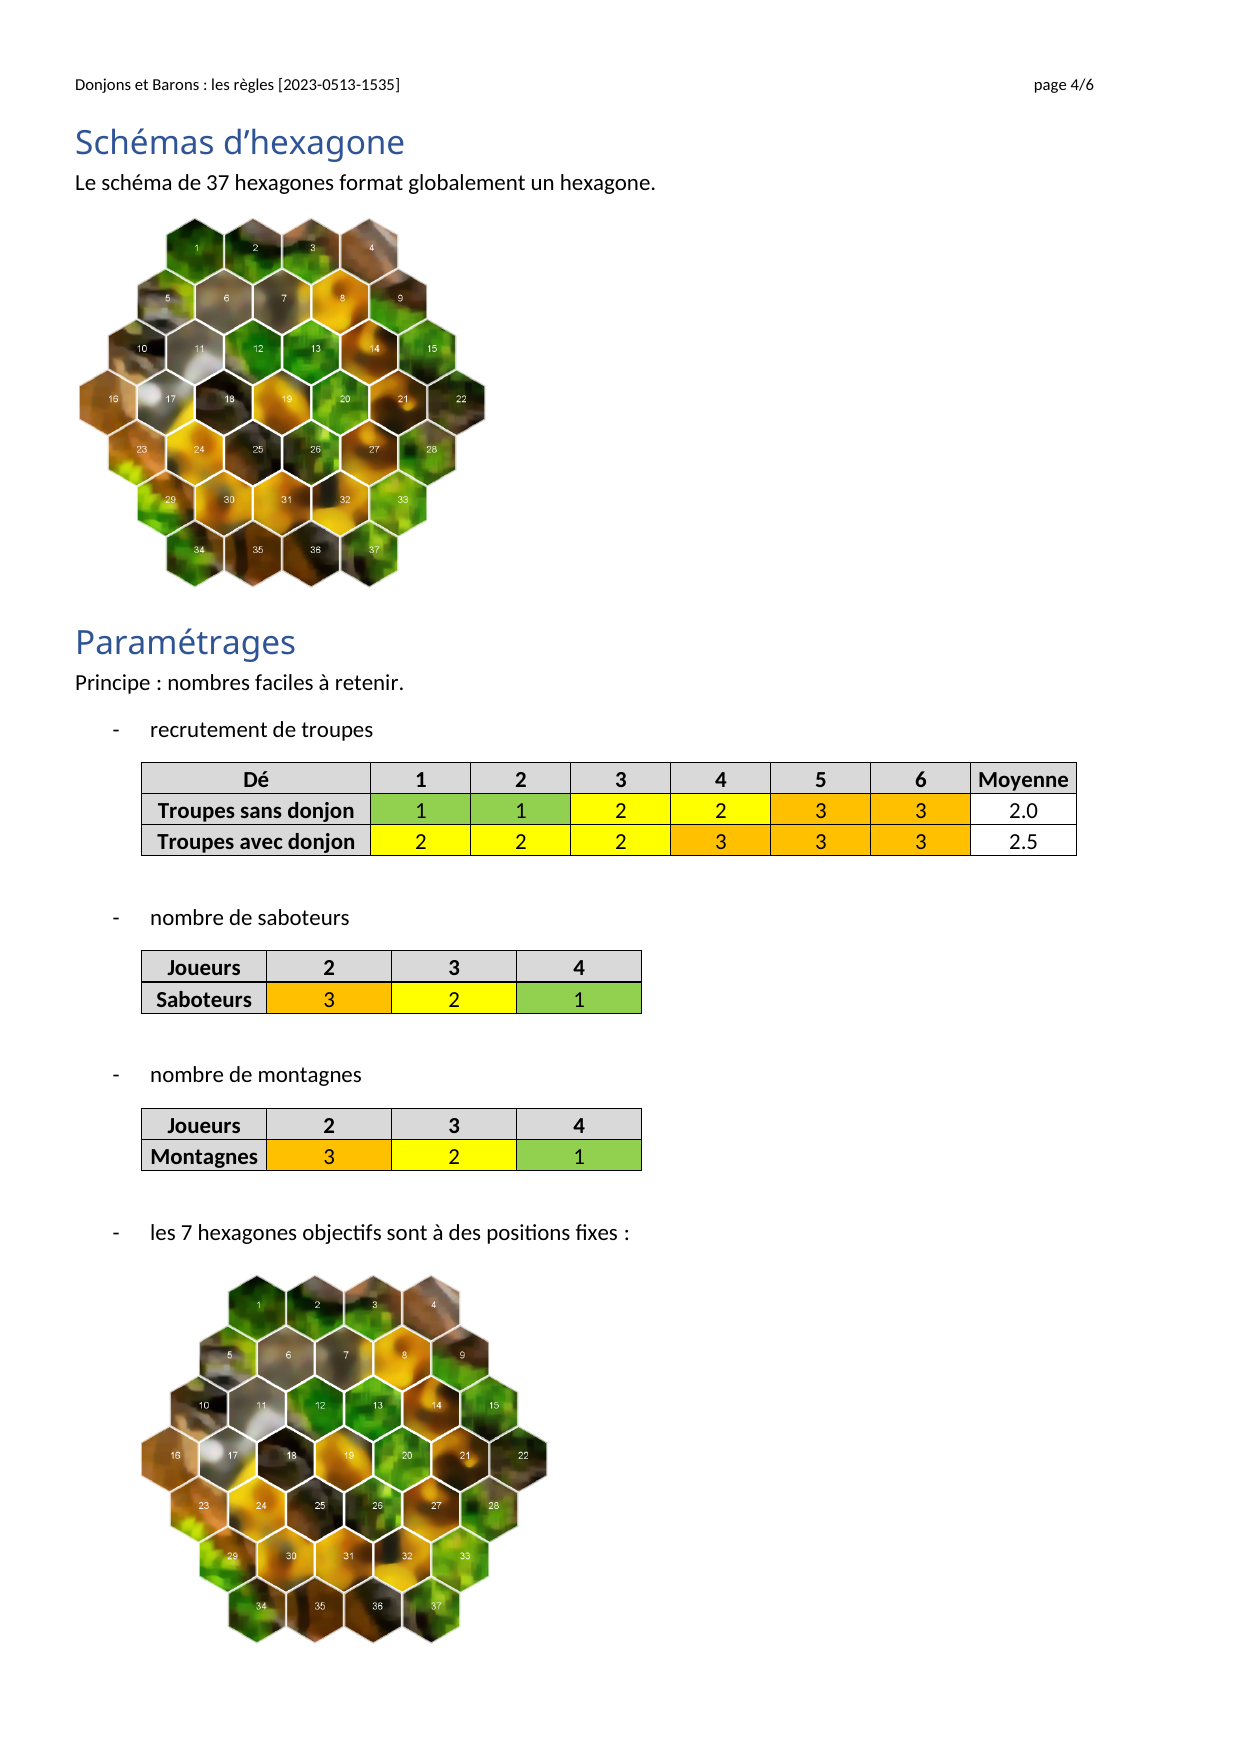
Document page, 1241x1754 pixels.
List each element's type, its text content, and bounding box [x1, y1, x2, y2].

list nombre de montagnes [112, 1061, 1165, 1089]
table_cell 2 [571, 794, 670, 824]
list recrutement de troupes [112, 715, 1165, 743]
picture [75, 215, 489, 592]
table_cell 2 [671, 794, 770, 824]
list nombre de saboteurs [112, 903, 1165, 931]
subtitle Paramétrages [75, 619, 1165, 664]
table_header 1 [371, 763, 470, 793]
table_cell 3 [771, 825, 870, 855]
table_cell Saboteurs [142, 983, 266, 1013]
table_cell Montagnes [142, 1140, 266, 1170]
table_header Joueurs [142, 951, 266, 981]
table_header 4 [671, 763, 770, 793]
table_cell Troupes avec donjon [142, 825, 370, 855]
table_header Joueurs [142, 1109, 266, 1139]
table_header Moyenne [971, 763, 1076, 793]
table_header 2 [267, 1109, 391, 1139]
table_cell Troupes sans donjon [142, 794, 370, 824]
text Principe : nombres faciles à retenir. [75, 668, 1165, 696]
table_header 5 [771, 763, 870, 793]
table_cell 3 [871, 825, 970, 855]
table_cell 2.5 [971, 825, 1076, 855]
subtitle Schémas d’hexagone [75, 119, 1165, 164]
table_cell 2 [471, 825, 570, 855]
table_cell 2.0 [971, 794, 1076, 824]
table_cell 2 [371, 825, 470, 855]
table_header 2 [267, 951, 391, 981]
table_cell 1 [371, 794, 470, 824]
list les 7 hexagones objectifs sont à des positions fixes : [112, 1218, 1165, 1246]
table_cell 3 [871, 794, 970, 824]
table_header 4 [517, 951, 641, 981]
table_header 3 [571, 763, 670, 793]
table_cell 1 [517, 1140, 641, 1170]
table_cell 3 [671, 825, 770, 855]
table_header 4 [517, 1109, 641, 1139]
table_cell 3 [771, 794, 870, 824]
table_header 3 [392, 951, 516, 981]
table_header 6 [871, 763, 970, 793]
table_header Dé [142, 763, 370, 793]
table_cell 1 [471, 794, 570, 824]
table_cell 1 [517, 983, 641, 1013]
table_cell 2 [571, 825, 670, 855]
table_header 3 [392, 1109, 516, 1139]
picture [137, 1271, 551, 1648]
table_cell 2 [392, 1140, 516, 1170]
table_header 2 [471, 763, 570, 793]
table_cell 3 [267, 1140, 391, 1170]
table_cell 3 [267, 983, 391, 1013]
table_cell 2 [392, 983, 516, 1013]
text Le schéma de 37 hexagones format globalement un hexagone. [75, 168, 1165, 196]
